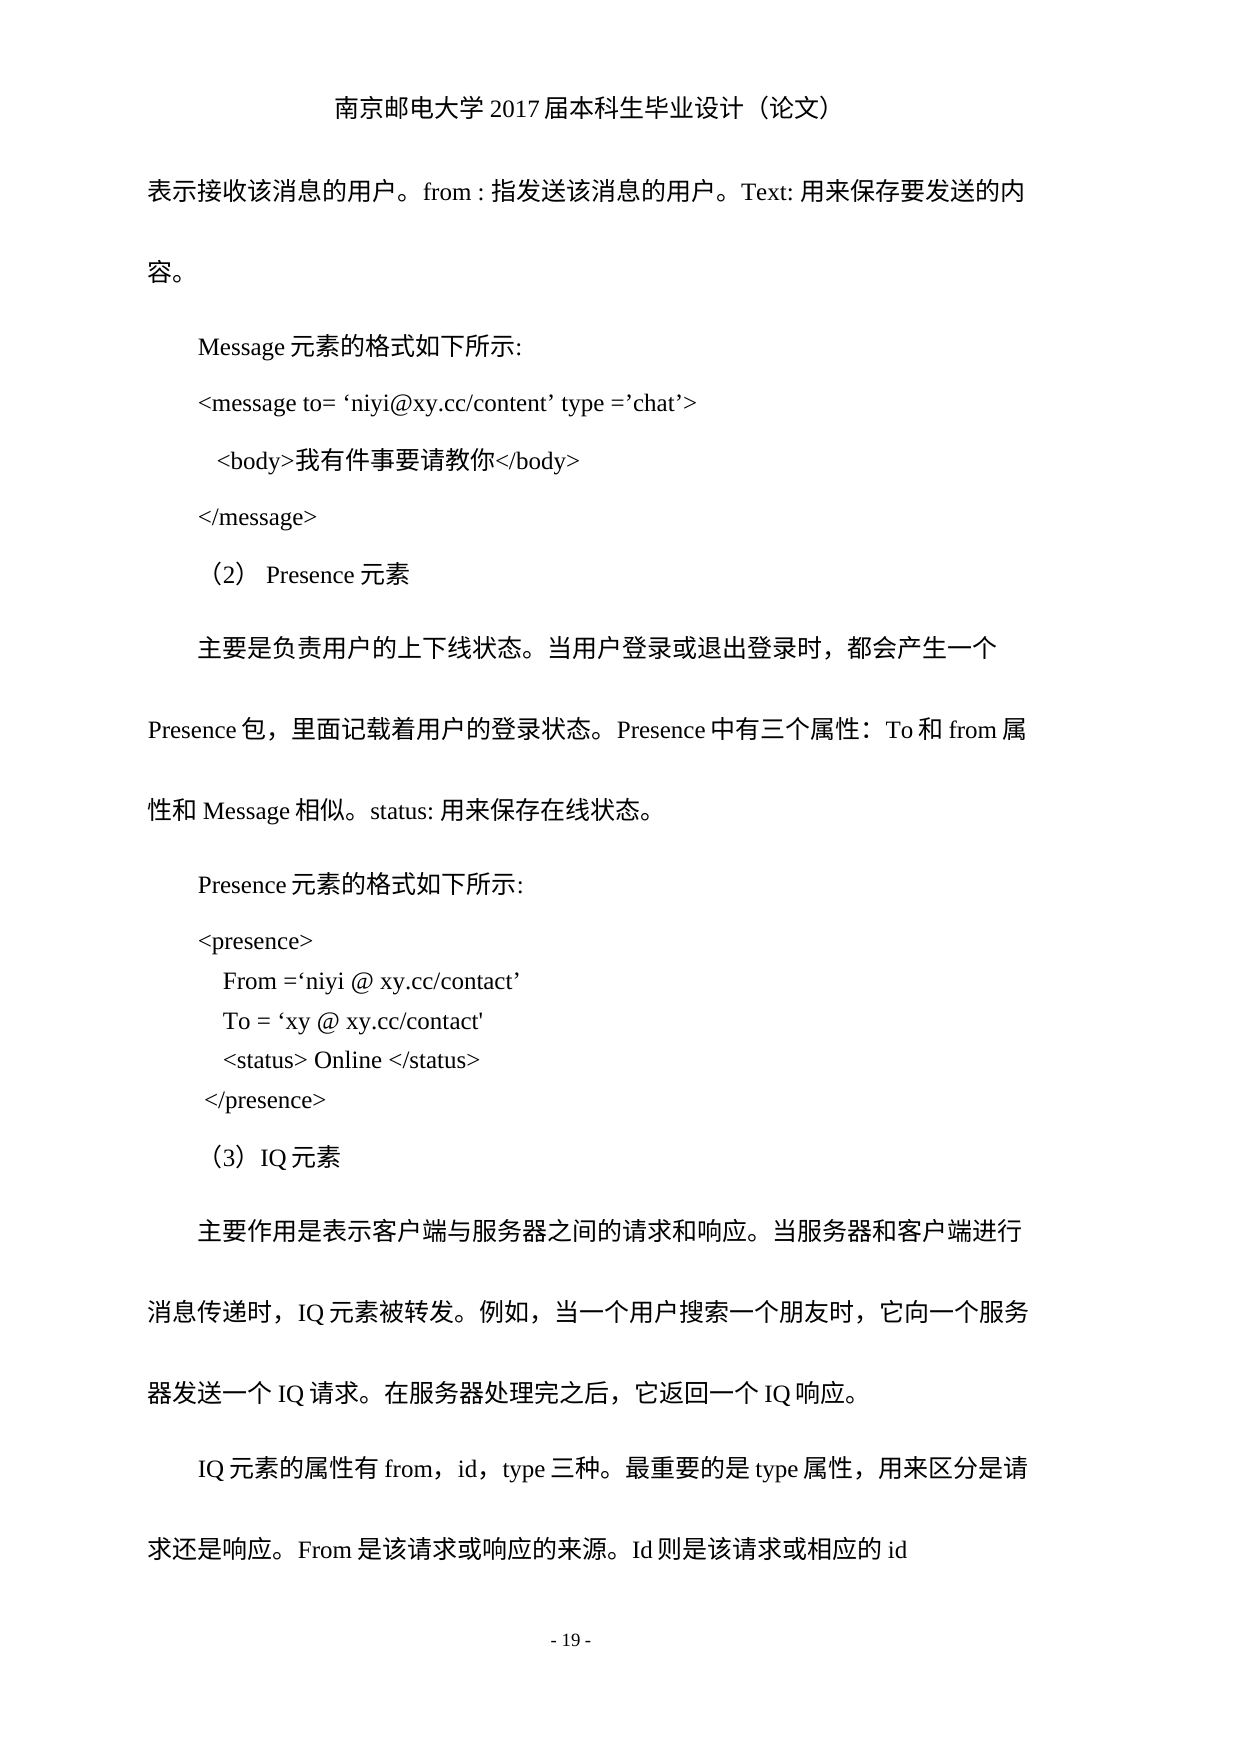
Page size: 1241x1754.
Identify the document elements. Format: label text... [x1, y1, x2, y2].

text 主要作用是表示客户端与服务器之间的请求和响应。当服务器和客户端进行消息传递时，IQ元素被转发。例如，当一个用户搜索一个朋友时，它向一个服务器发送一个IQ请求。在服务器处理完之后，它返回一个IQ响应。 [148, 1197, 1031, 1424]
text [148, 157, 1031, 303]
text To = ‘xy @ xy.cc/contact' [148, 1004, 1031, 1036]
text （2） Presence元素 [148, 540, 1031, 605]
text （3）IQ元素 [148, 1123, 1031, 1188]
text Message元素的格式如下所示: [148, 312, 1031, 377]
text <presence> [148, 924, 1031, 957]
text From =‘niyi @ xy.cc/contact’ [148, 964, 1031, 997]
text <body>我有件事要请教你</body> [148, 426, 1031, 491]
text IQ元素的属性有from，id，type三种。最重要的是type属性，用来区分是请求还是响应。From是该请求或响应的来源。Id则是该请求或相应的id [148, 1434, 1031, 1580]
text <message to= ‘niyi@xy.cc/content’ type =’chat’> [148, 386, 1031, 419]
text Presence元素的格式如下所示: [148, 851, 1031, 916]
text 主要是负责用户的上下线状态。当用户登录或退出登录时，都会产生一个Presence包，里面记载着用户的登录状态。Presence中有三个属性：To和from属性和Message相似。status: 用来保存在线状态。 [148, 614, 1031, 841]
text </message> [148, 500, 1031, 533]
text </presence> [148, 1083, 1031, 1116]
text <status> Online </status> [148, 1044, 1031, 1076]
